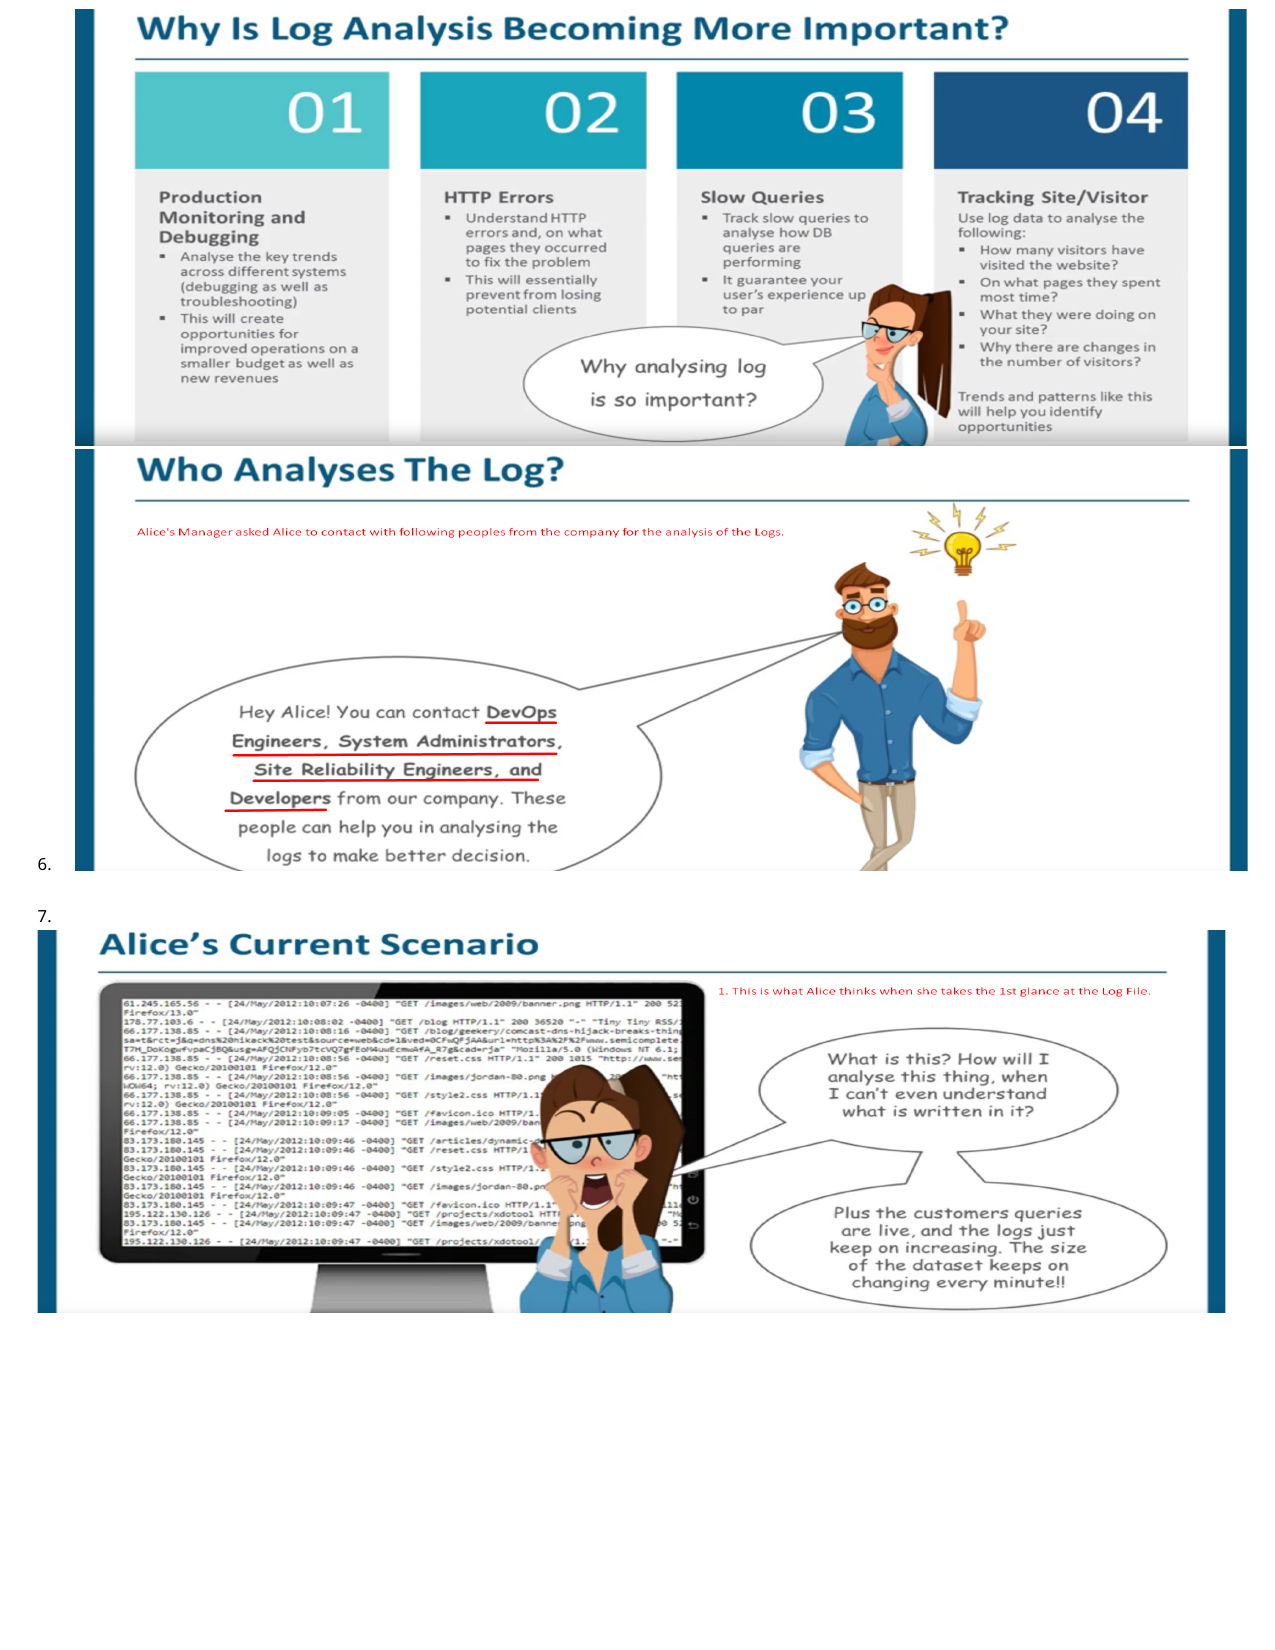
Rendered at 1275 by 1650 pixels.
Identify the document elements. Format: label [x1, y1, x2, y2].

picture [93, 9, 1230, 446]
picture [93, 449, 1231, 871]
picture [55, 930, 1209, 1313]
